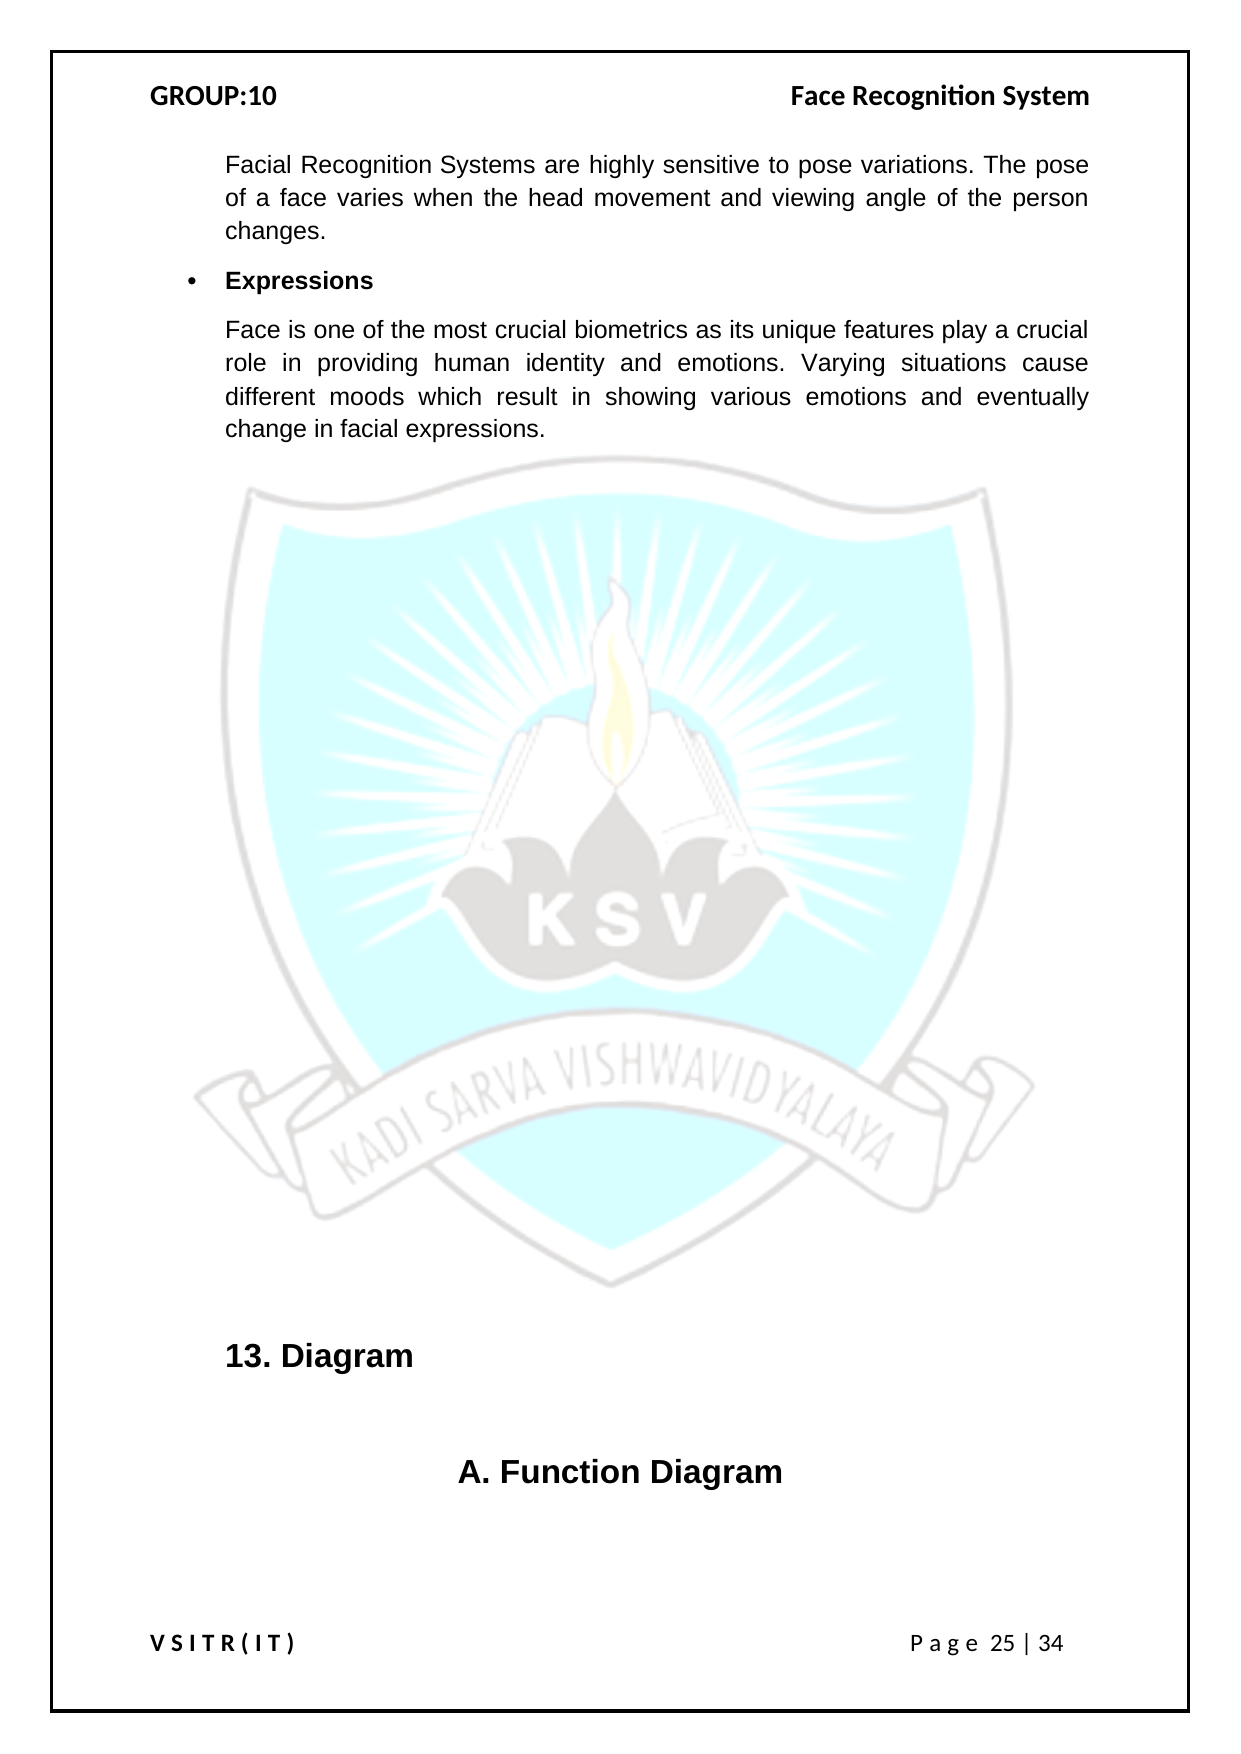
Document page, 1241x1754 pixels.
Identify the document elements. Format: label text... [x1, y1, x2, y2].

list Expressions [187, 266, 1090, 294]
text Facial Recognition Systems are highly sensitive to pose variations. The pose of a face varies when the head movement and viewing angle of the person changes. [225, 150, 1090, 245]
text 13. Diagram [225, 1336, 1090, 1374]
text A. Function Diagram [150, 1452, 1090, 1491]
text Face is one of the most crucial biometrics as its unique features play a crucial role in providing human identity and emotions. Varying situations cause different moods which result in showing various emotions and eventually change in facial expressions. [225, 315, 1090, 443]
